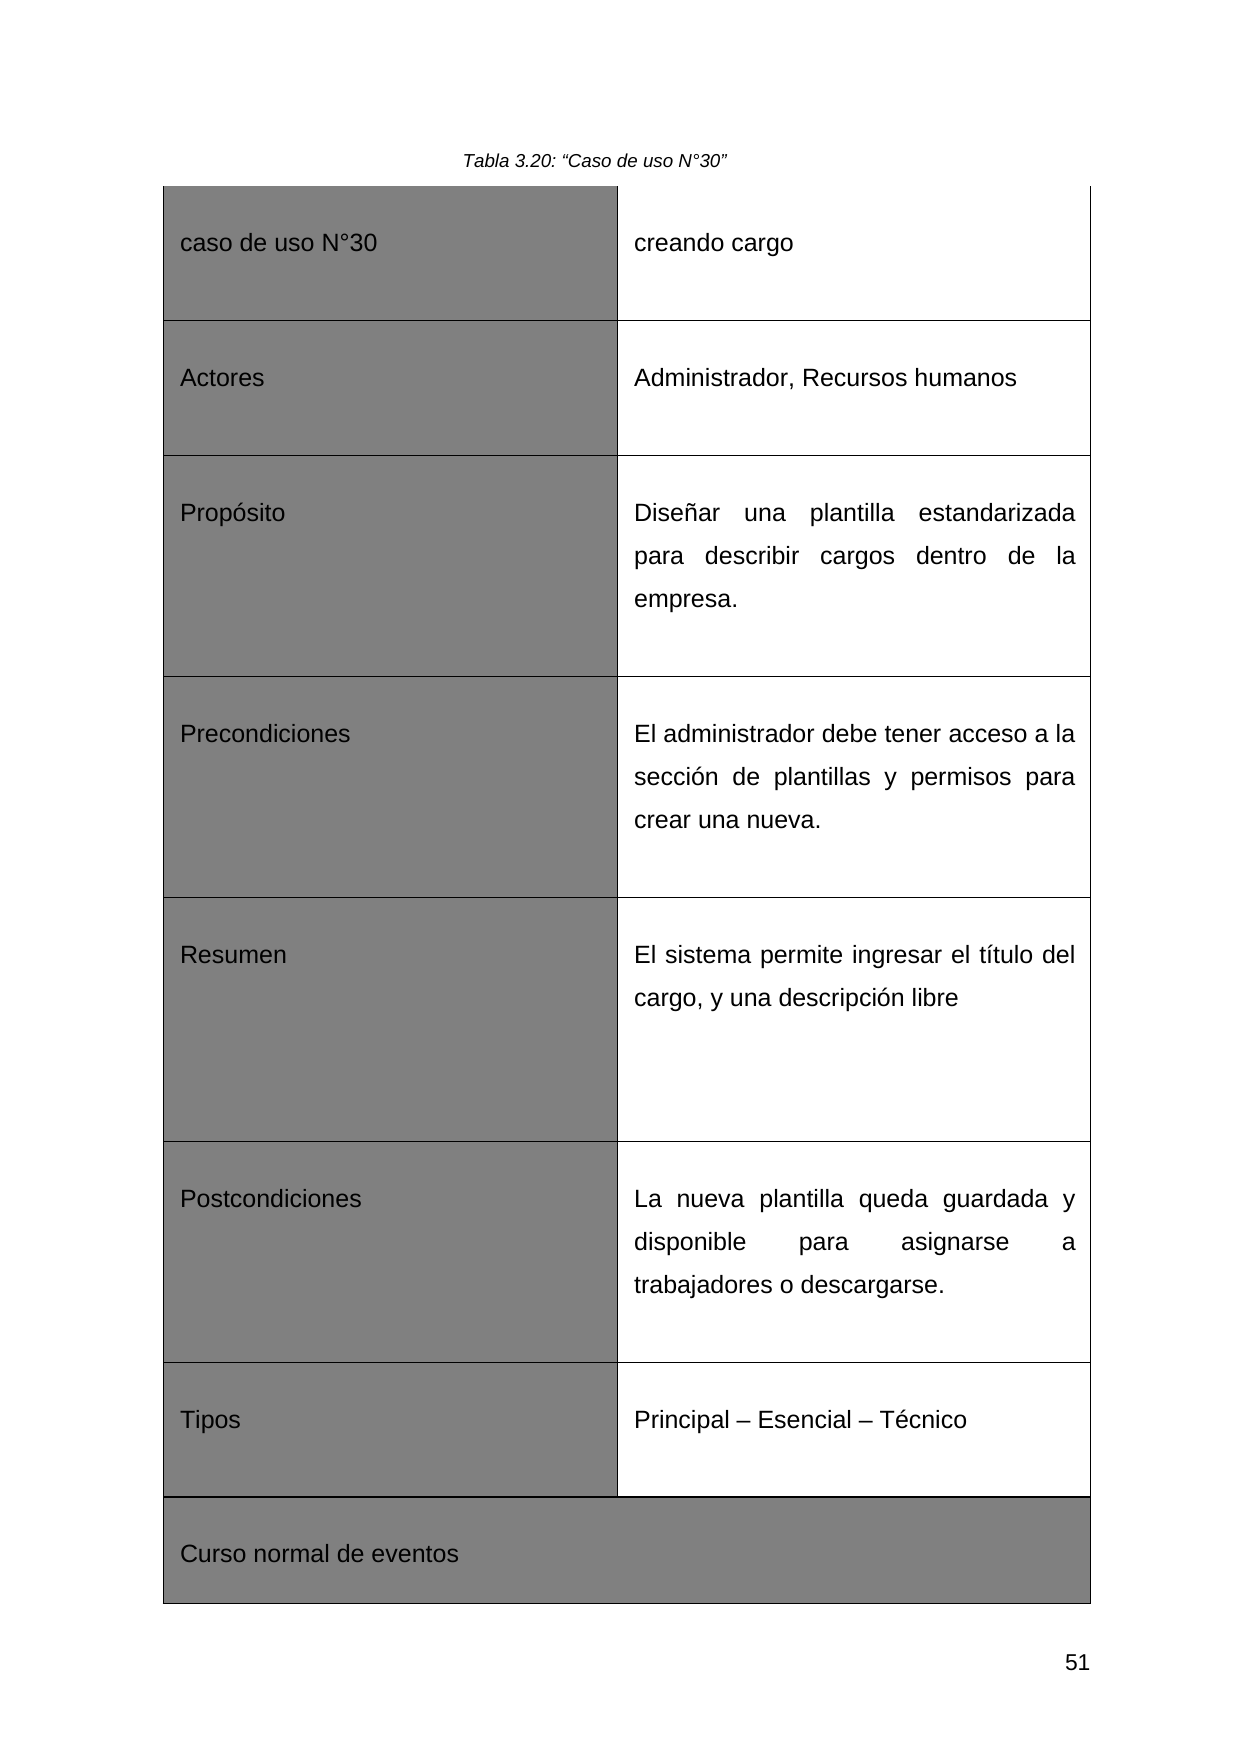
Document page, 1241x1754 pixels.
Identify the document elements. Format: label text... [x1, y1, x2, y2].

subtitle Tabla 3.20: “Caso de uso N°30” [387, 150, 1107, 172]
